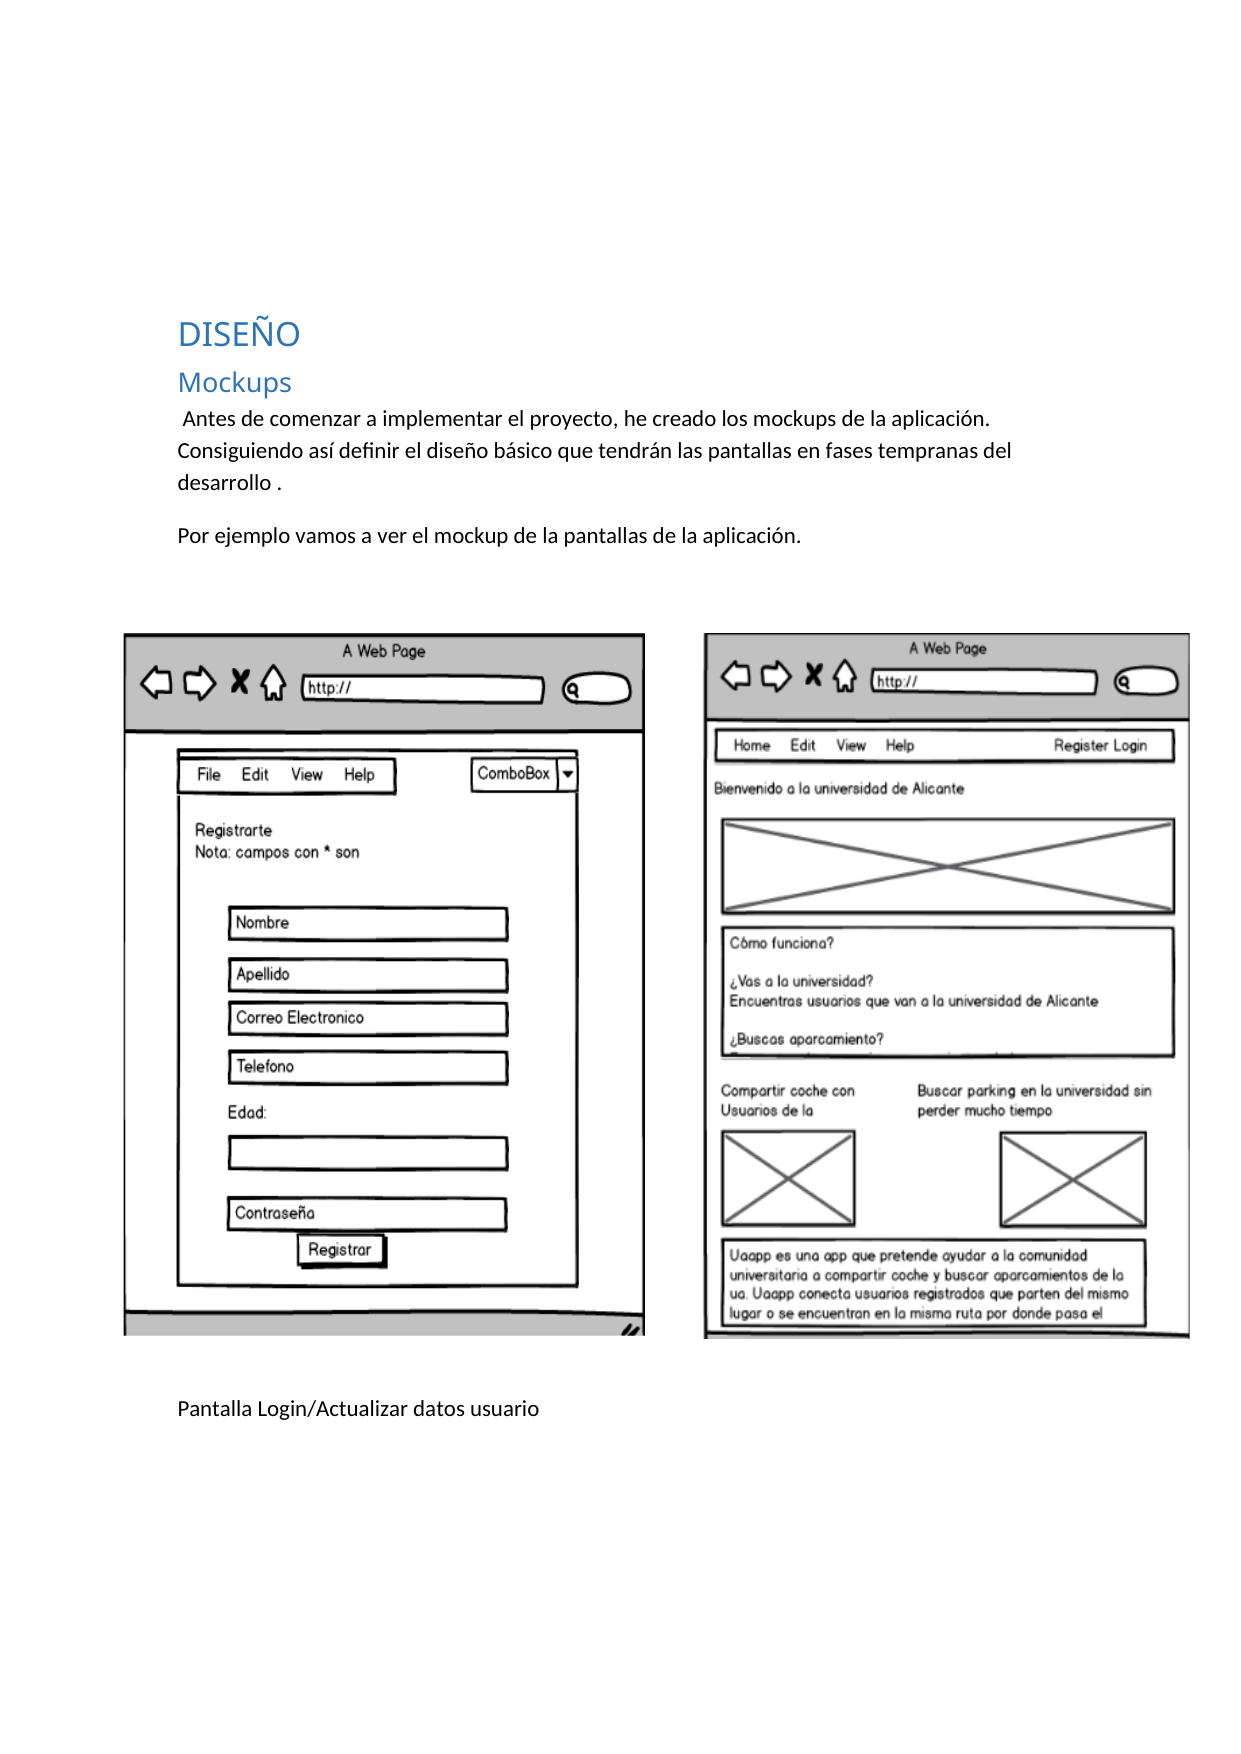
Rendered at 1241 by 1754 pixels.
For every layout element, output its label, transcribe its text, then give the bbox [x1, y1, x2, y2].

text Pantalla Login/Actualizar datos usuario [177, 1051, 1063, 1422]
picture [703, 633, 1190, 1339]
picture [123, 633, 645, 1336]
text Antes de comenzar a implementar el proyecto, he creado los mockups de la aplicación. Consiguiendo así definir el diseño básico que tendrán las pantallas en fases tempranas del desarrollo . [177, 404, 1063, 496]
text Por ejemplo vamos a ver el mockup de la pantallas de la aplicación. [177, 521, 1063, 549]
subtitle DISEÑO [177, 311, 1063, 356]
subtitle Mockups [177, 364, 1063, 401]
